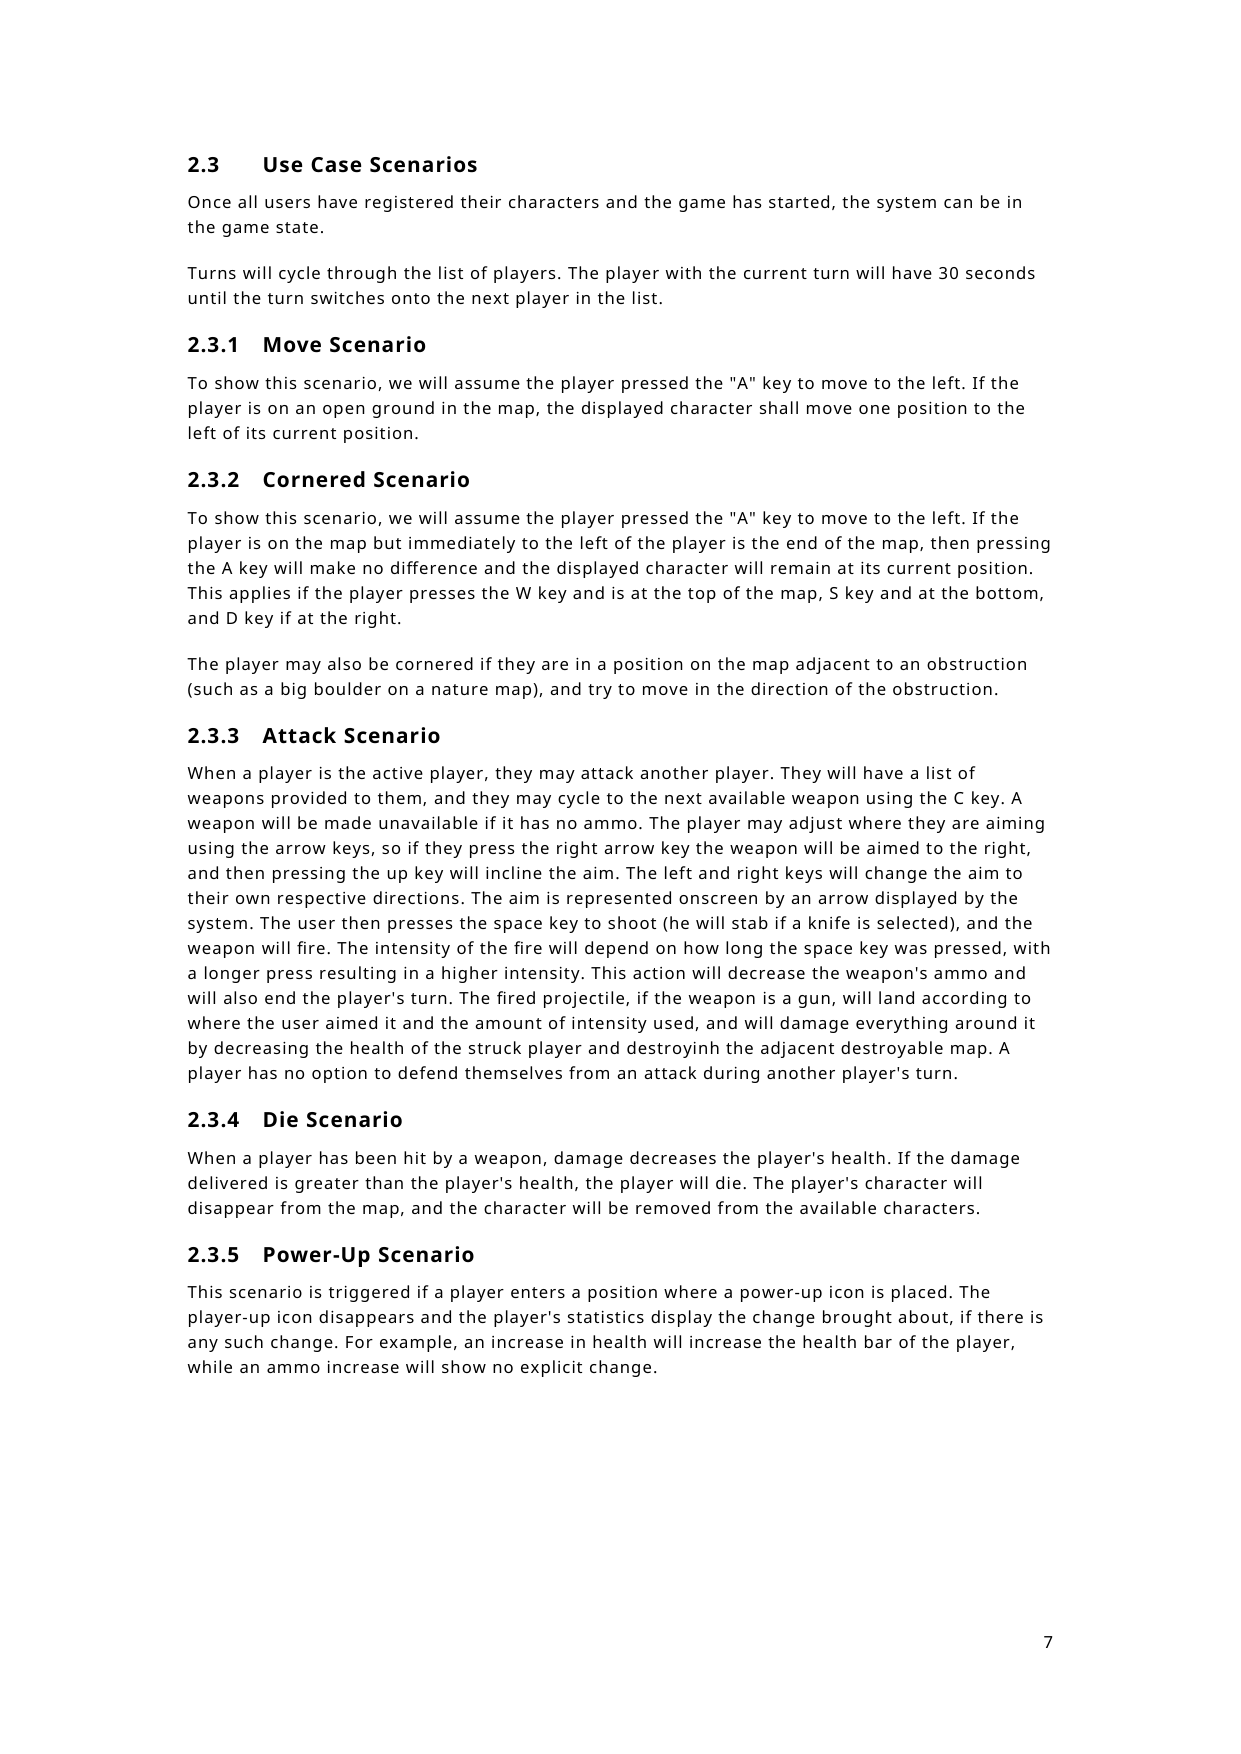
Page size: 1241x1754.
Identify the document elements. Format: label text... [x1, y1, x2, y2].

text Once all users have registered their characters and the game has started, the system can be in the game state. [187, 189, 1053, 239]
text The player may also be cornered if they are in a position on the map adjacent to an obstruction (such as a big boulder on a nature map), and try to move in the direction of the obstruction. [187, 650, 1053, 700]
text When a player has been hit by a weapon, damage decreases the player's health. If the damage delivered is greater than the player's health, the player will die. The player's character will disappear from the map, and the character will be removed from the available characters. [187, 1144, 1053, 1219]
text This scenario is triggered if a player enters a position where a power-up icon is placed. The player-up icon disappears and the player's statistics display the change brought about, if there is any such change. For example, an increase in health will increase the health bar of the player, while an ammo increase will show no explicit change. [187, 1279, 1053, 1379]
text To show this scenario, we will assume the player pressed the "A" key to move to the left. If the player is on an open ground in the map, the displayed character shall move one position to the left of its current position. [187, 369, 1053, 444]
subtitle Cornered Scenario [187, 465, 1053, 494]
text Turns will cycle through the list of players. The player with the current turn will have 30 seconds until the turn switches onto the next player in the list. [187, 260, 1053, 310]
subtitle Die Scenario [187, 1105, 1053, 1134]
subtitle Power-Up Scenario [187, 1240, 1053, 1268]
subtitle Attack Scenario [187, 721, 1053, 749]
subtitle Use Case Scenarios [187, 150, 1053, 178]
subtitle Move Scenario [187, 331, 1053, 359]
text To show this scenario, we will assume the player pressed the "A" key to move to the left. If the player is on the map but immediately to the left of the player is the end of the map, then pressing the A key will make no difference and the displayed character will remain at its current position. This applies if the player presses the W key and is at the top of the map, S key and at the bottom, and D key if at the right. [187, 504, 1053, 629]
text When a player is the active player, they may attack another player. They will have a list of weapons provided to them, and they may cycle to the next available weapon using the C key. A weapon will be made unavailable if it has no ammo. The player may adjust where they are aiming using the arrow keys, so if they press the right arrow key the weapon will be aimed to the right, and then pressing the up key will incline the aim. The left and right keys will change the aim to their own respective directions. The aim is represented onscreen by an arrow displayed by the system. The user then presses the space key to shoot (he will stab if a knife is selected), and the weapon will fire. The intensity of the fire will depend on how long the space key was pressed, with a longer press resulting in a higher intensity. This action will decrease the weapon's ammo and will also end the player's turn. The fired projectile, if the weapon is a gun, will land according to where the user aimed it and the amount of intensity used, and will damage everything around it by decreasing the health of the struck player and destroyinh the adjacent destroyable map. A player has no option to defend themselves from an attack during another player's turn. [187, 759, 1053, 1084]
